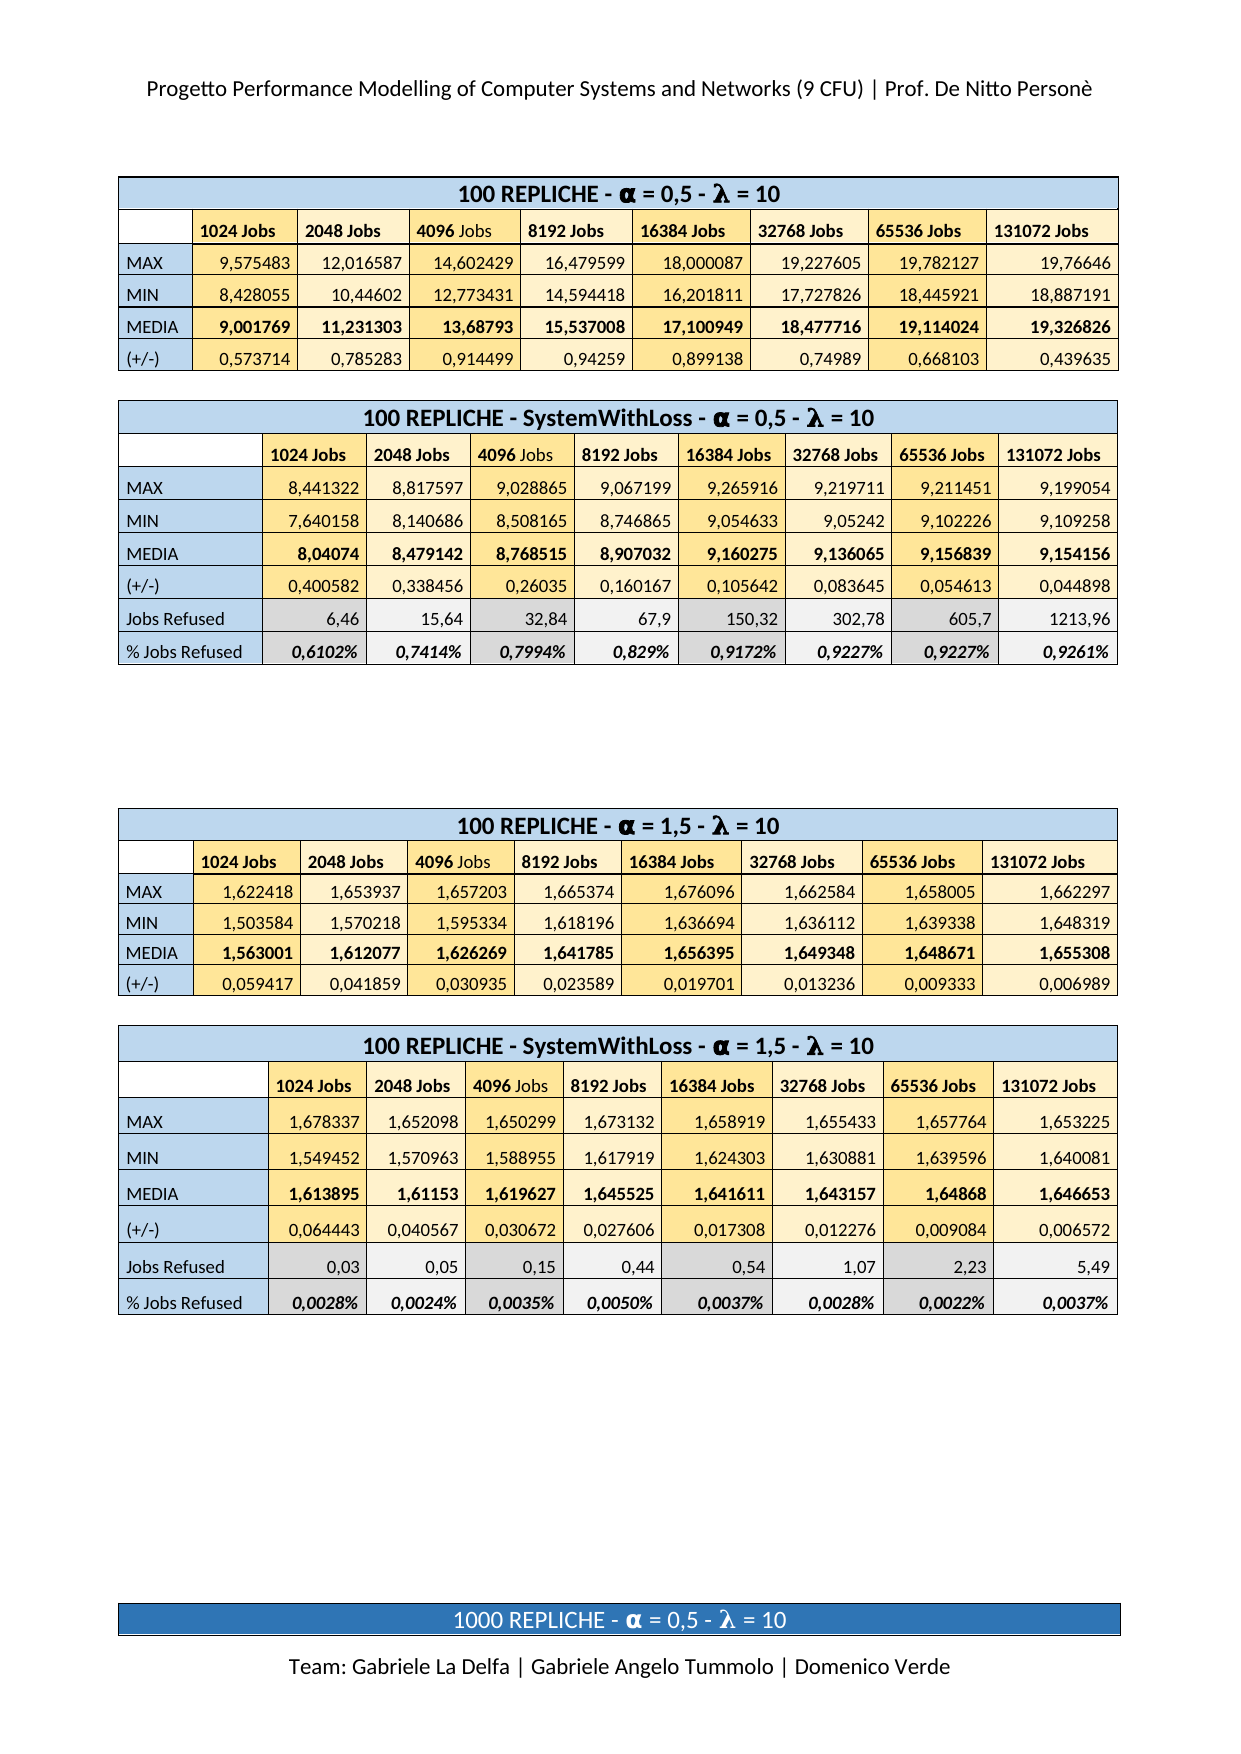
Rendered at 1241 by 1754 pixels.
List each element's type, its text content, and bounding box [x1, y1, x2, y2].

table_cell Jobs Refused [119, 1243, 268, 1278]
table_cell 1,503584 [194, 904, 300, 934]
table_cell 0,829% [575, 632, 678, 663]
table_cell 0,0050% [564, 1279, 661, 1314]
table_cell 15,537008 [521, 308, 632, 338]
table_cell MIN [119, 1134, 268, 1169]
table_cell 1,652098 [367, 1098, 465, 1133]
table_cell 11,231303 [298, 308, 409, 338]
table_cell 1,657203 [408, 875, 514, 903]
table_cell 0,009084 [884, 1206, 993, 1242]
table_cell 8,04074 [263, 533, 366, 565]
table_cell 1,665374 [515, 875, 621, 903]
table_cell 8192 Jobs [564, 1062, 661, 1097]
table_cell 0,7994% [471, 632, 574, 663]
table_cell 1,641785 [515, 935, 621, 964]
table_cell 0,0037% [662, 1279, 772, 1314]
table_cell 0,400582 [263, 566, 366, 598]
table_cell 9,054633 [679, 500, 785, 532]
table_cell 9,05242 [786, 500, 891, 532]
table_cell 8,140686 [367, 500, 470, 532]
table_cell MAX [119, 244, 192, 274]
table_cell 19,326826 [987, 308, 1118, 338]
table_cell 1,655308 [983, 935, 1117, 964]
table_cell 150,32 [679, 599, 785, 631]
table_cell 0,03 [269, 1243, 366, 1278]
table_cell 0,0028% [269, 1279, 366, 1314]
table_cell 18,000087 [633, 245, 750, 274]
table_cell 0,023589 [515, 965, 621, 995]
table_cell 32768 Jobs [773, 1062, 883, 1097]
table_header 1000 REPLICHE - 𝝰 = 0,5 - 𝛌 = 10 [119, 1604, 1120, 1634]
table_cell MAX [119, 874, 193, 903]
table_cell 1,655433 [773, 1098, 883, 1133]
table_cell 0,914499 [410, 339, 520, 370]
table_cell MEDIA [119, 935, 193, 964]
table_cell 8,428055 [193, 275, 297, 306]
table_cell 1,618196 [515, 904, 621, 934]
table_cell 1024 Jobs [194, 841, 300, 873]
table_cell 65536 Jobs [892, 434, 998, 466]
table_cell 1,07 [773, 1243, 883, 1278]
table_cell [119, 210, 192, 242]
table_cell 0,668103 [869, 339, 986, 370]
table_cell 2048 Jobs [298, 210, 409, 242]
table_header 100 REPLICHE - SystemWithLoss - 𝝰 = 1,5 - 𝛌 = 10 [119, 1026, 1117, 1061]
table_cell 16384 Jobs [662, 1062, 772, 1097]
table_cell 0,012276 [773, 1206, 883, 1242]
table_cell 1,549452 [269, 1134, 366, 1169]
table_cell 9,109258 [999, 500, 1117, 532]
table_cell 0,0024% [367, 1279, 465, 1314]
table_cell 0,9172% [679, 632, 785, 663]
table_cell 0,74989 [751, 339, 868, 370]
table_cell 65536 Jobs [863, 841, 982, 873]
table_cell 1024 Jobs [193, 210, 297, 242]
table_cell 9,156839 [892, 533, 998, 565]
table_cell 9,154156 [999, 533, 1117, 565]
table_cell 1,653937 [301, 875, 407, 903]
table_cell 1,636694 [622, 904, 741, 934]
table_cell 32,84 [471, 599, 574, 631]
table_cell 16384 Jobs [679, 434, 785, 466]
table_cell 12,773431 [410, 275, 520, 306]
table_cell 9,001769 [193, 308, 297, 338]
table_cell 131072 Jobs [999, 434, 1117, 466]
table_cell MIN [119, 275, 192, 306]
table_cell 5,49 [994, 1243, 1117, 1278]
table_cell 0,15 [466, 1243, 563, 1278]
table_cell 9,575483 [193, 245, 297, 274]
table_cell 19,782127 [869, 245, 986, 274]
table_cell 19,114024 [869, 308, 986, 338]
table_cell 0,338456 [367, 566, 470, 598]
table_cell 605,7 [892, 599, 998, 631]
table_cell 0,785283 [298, 339, 409, 370]
table_cell 0,9227% [786, 632, 891, 663]
table_cell 0,030672 [466, 1206, 563, 1242]
table_cell 0,44 [564, 1243, 661, 1278]
table_cell 14,602429 [410, 245, 520, 274]
table_cell MEDIA [119, 1170, 268, 1205]
table_cell 0,94259 [521, 339, 632, 370]
table_cell 1,643157 [773, 1170, 883, 1205]
table_cell 1,673132 [564, 1098, 661, 1133]
table_cell 131072 Jobs [994, 1062, 1117, 1097]
table_cell 16,479599 [521, 245, 632, 274]
table_cell 2048 Jobs [301, 841, 407, 873]
table_cell MAX [119, 1098, 268, 1133]
table_cell 32768 Jobs [786, 434, 891, 466]
table_cell 8,441322 [263, 467, 366, 499]
table_cell 1,658919 [662, 1098, 772, 1133]
table_cell 0,030935 [408, 965, 514, 995]
table_cell 1,649348 [742, 935, 862, 964]
table_cell 1,658005 [863, 875, 982, 903]
table_cell 16384 Jobs [633, 210, 750, 242]
table_cell 0,009333 [863, 965, 982, 995]
table_cell 0,019701 [622, 965, 741, 995]
table_cell 1,570218 [301, 904, 407, 934]
table_cell 131072 Jobs [987, 210, 1118, 242]
table_cell 1,676096 [622, 875, 741, 903]
table_cell 2048 Jobs [367, 1062, 465, 1097]
table_cell 0,041859 [301, 965, 407, 995]
table_cell 8,817597 [367, 467, 470, 499]
table_cell 0,017308 [662, 1206, 772, 1242]
table_cell 1,617919 [564, 1134, 661, 1169]
table_cell 0,006989 [983, 965, 1117, 995]
table_cell 1,645525 [564, 1170, 661, 1205]
table_cell 9,028865 [471, 467, 574, 499]
table_cell (+/-) [119, 1206, 268, 1242]
table_cell 1,595334 [408, 904, 514, 934]
table_cell 1,641611 [662, 1170, 772, 1205]
table_cell 9,067199 [575, 467, 678, 499]
table_cell 1,640081 [994, 1134, 1117, 1169]
table_cell 1,639596 [884, 1134, 993, 1169]
table_cell 8,508165 [471, 500, 574, 532]
table_cell 8,746865 [575, 500, 678, 532]
table_cell 1,613895 [269, 1170, 366, 1205]
table_cell 0,040567 [367, 1206, 465, 1242]
table_cell 8,479142 [367, 533, 470, 565]
table_cell 0,064443 [269, 1206, 366, 1242]
table_cell 4096 Jobs [466, 1062, 563, 1097]
table_cell 0,7414% [367, 632, 470, 663]
table_cell 8,907032 [575, 533, 678, 565]
table_cell 0,0035% [466, 1279, 563, 1314]
table_cell % Jobs Refused [119, 632, 262, 663]
table_cell 1024 Jobs [269, 1062, 366, 1097]
table_cell (+/-) [119, 566, 262, 598]
table_cell 9,160275 [679, 533, 785, 565]
table_cell 8192 Jobs [515, 841, 621, 873]
table_cell 1,648671 [863, 935, 982, 964]
table_cell 0,044898 [999, 566, 1117, 598]
table_cell 1,648319 [983, 904, 1117, 934]
table_header 100 REPLICHE - 𝝰 = 0,5 - 𝛌 = 10 [119, 178, 1118, 208]
table_cell 1,636112 [742, 904, 862, 934]
table_cell 9,219711 [786, 467, 891, 499]
table_cell 0,26035 [471, 566, 574, 598]
table_cell 19,76646 [987, 245, 1118, 274]
table_cell 9,102226 [892, 500, 998, 532]
table_cell 0,105642 [679, 566, 785, 598]
table_cell 1,570963 [367, 1134, 465, 1169]
table_cell % Jobs Refused [119, 1279, 268, 1314]
table_cell 1,624303 [662, 1134, 772, 1169]
table_cell 0,0028% [773, 1279, 883, 1314]
table_cell 0,059417 [194, 965, 300, 995]
table_cell 0,05 [367, 1243, 465, 1278]
table_header 100 REPLICHE - SystemWithLoss - 𝝰 = 0,5 - 𝛌 = 10 [119, 401, 1117, 433]
table_cell 1,657764 [884, 1098, 993, 1133]
table_header 100 REPLICHE - 𝝰 = 1,5 - 𝛌 = 10 [119, 809, 1117, 840]
table_cell 8192 Jobs [521, 210, 632, 242]
table_cell 1,64868 [884, 1170, 993, 1205]
table_cell 1,588955 [466, 1134, 563, 1169]
table_cell 32768 Jobs [742, 841, 862, 873]
table_cell 65536 Jobs [869, 210, 986, 242]
table_cell 7,640158 [263, 500, 366, 532]
table_cell 16384 Jobs [622, 841, 741, 873]
table_cell 1,656395 [622, 935, 741, 964]
table_cell Jobs Refused [119, 599, 262, 631]
table_cell MIN [119, 500, 262, 532]
table_cell 6,46 [263, 599, 366, 631]
table_cell 0,083645 [786, 566, 891, 598]
table_cell 0,54 [662, 1243, 772, 1278]
table_cell 18,477716 [751, 308, 868, 338]
table_cell [119, 841, 193, 873]
table_cell 0,013236 [742, 965, 862, 995]
table_cell 1,61153 [367, 1170, 465, 1205]
table_cell 2,23 [884, 1243, 993, 1278]
table_cell 2048 Jobs [367, 434, 470, 466]
table_cell 15,64 [367, 599, 470, 631]
table_cell 1024 Jobs [263, 434, 366, 466]
table_cell 1,662584 [742, 875, 862, 903]
table_cell 0,899138 [633, 339, 750, 370]
table_cell 12,016587 [298, 245, 409, 274]
table_cell 13,68793 [410, 308, 520, 338]
table_cell 0,6102% [263, 632, 366, 663]
table_cell 18,887191 [987, 275, 1118, 306]
table_cell 0,0037% [994, 1279, 1117, 1314]
table_cell 4096 Jobs [408, 841, 514, 873]
table_cell 131072 Jobs [983, 841, 1117, 873]
table_cell 0,9227% [892, 632, 998, 663]
table_cell 1,662297 [983, 875, 1117, 903]
table_cell 9,265916 [679, 467, 785, 499]
table_cell 9,136065 [786, 533, 891, 565]
table_cell 0,573714 [193, 339, 297, 370]
table_cell 1213,96 [999, 599, 1117, 631]
table_cell 302,78 [786, 599, 891, 631]
table_cell 0,0022% [884, 1279, 993, 1314]
table_cell 10,44602 [298, 275, 409, 306]
table_cell 0,9261% [999, 632, 1117, 663]
table_cell 1,626269 [408, 935, 514, 964]
table_cell 18,445921 [869, 275, 986, 306]
table_cell 32768 Jobs [751, 210, 868, 242]
table_cell 1,622418 [194, 875, 300, 903]
table_cell 4096 Jobs [410, 210, 520, 242]
table_cell 9,199054 [999, 467, 1117, 499]
table_cell 1,650299 [466, 1098, 563, 1133]
table_cell MIN [119, 904, 193, 934]
table_cell [119, 434, 262, 466]
table_cell 1,646653 [994, 1170, 1117, 1205]
table_cell 4096 Jobs [471, 434, 574, 466]
table_cell 17,727826 [751, 275, 868, 306]
table_cell 8192 Jobs [575, 434, 678, 466]
table_cell 0,006572 [994, 1206, 1117, 1242]
table_cell 0,054613 [892, 566, 998, 598]
table_cell 1,678337 [269, 1098, 366, 1133]
table_cell MEDIA [119, 308, 192, 338]
table_cell 1,630881 [773, 1134, 883, 1169]
table_cell 1,563001 [194, 935, 300, 964]
table_cell 16,201811 [633, 275, 750, 306]
table_cell 67,9 [575, 599, 678, 631]
table_cell MEDIA [119, 533, 262, 565]
table_cell (+/-) [119, 339, 192, 370]
table_cell [119, 1062, 268, 1097]
table_cell 1,619627 [466, 1170, 563, 1205]
table_cell 1,639338 [863, 904, 982, 934]
table_cell 0,027606 [564, 1206, 661, 1242]
table_cell 1,653225 [994, 1098, 1117, 1133]
table_cell 19,227605 [751, 245, 868, 274]
table_cell 17,100949 [633, 308, 750, 338]
table_cell MAX [119, 467, 262, 499]
table_cell 0,160167 [575, 566, 678, 598]
table_cell 65536 Jobs [884, 1062, 993, 1097]
table_cell 14,594418 [521, 275, 632, 306]
table_cell 9,211451 [892, 467, 998, 499]
table_cell 1,612077 [301, 935, 407, 964]
table_cell (+/-) [119, 965, 193, 995]
table_cell 0,439635 [987, 339, 1118, 370]
table_cell 8,768515 [471, 533, 574, 565]
